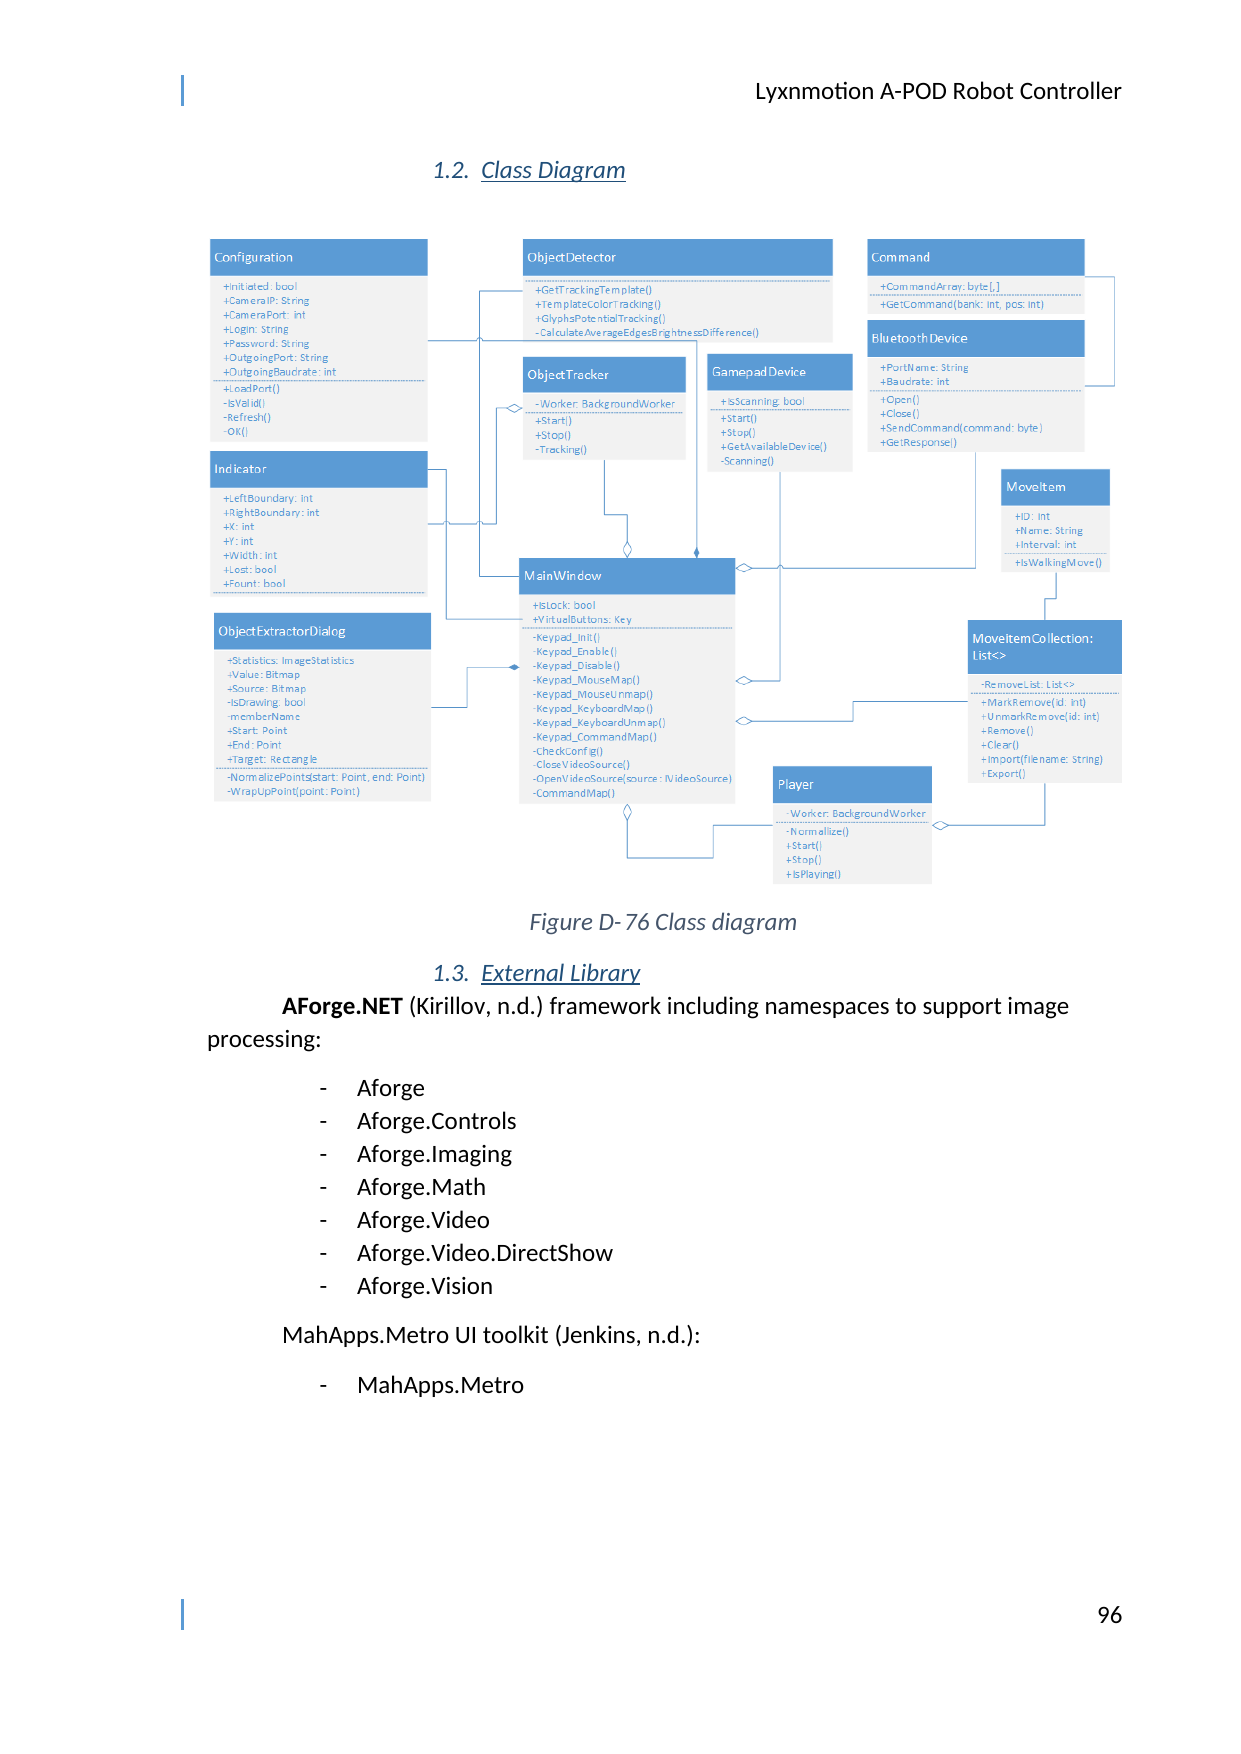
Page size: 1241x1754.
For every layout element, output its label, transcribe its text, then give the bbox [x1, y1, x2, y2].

list Aforge.Vision [319, 1270, 1122, 1300]
list Aforge.Controls [319, 1105, 1122, 1136]
list Aforge.Video [319, 1204, 1122, 1234]
list Aforge.Video.DirectShow [319, 1237, 1122, 1267]
text MahApps.Metro UI toolkit : [207, 1319, 1122, 1350]
list MahApps.Metro [319, 1369, 1122, 1399]
list Aforge [319, 1072, 1122, 1103]
subtitle Class Diagram [432, 155, 1122, 185]
text AForge.NET framework including namespaces to support image processing: [207, 990, 1122, 1053]
list Aforge.Imaging [319, 1138, 1122, 1169]
picture [206, 237, 1123, 887]
subtitle External Library [432, 957, 1122, 987]
list Aforge.Math [319, 1171, 1122, 1202]
